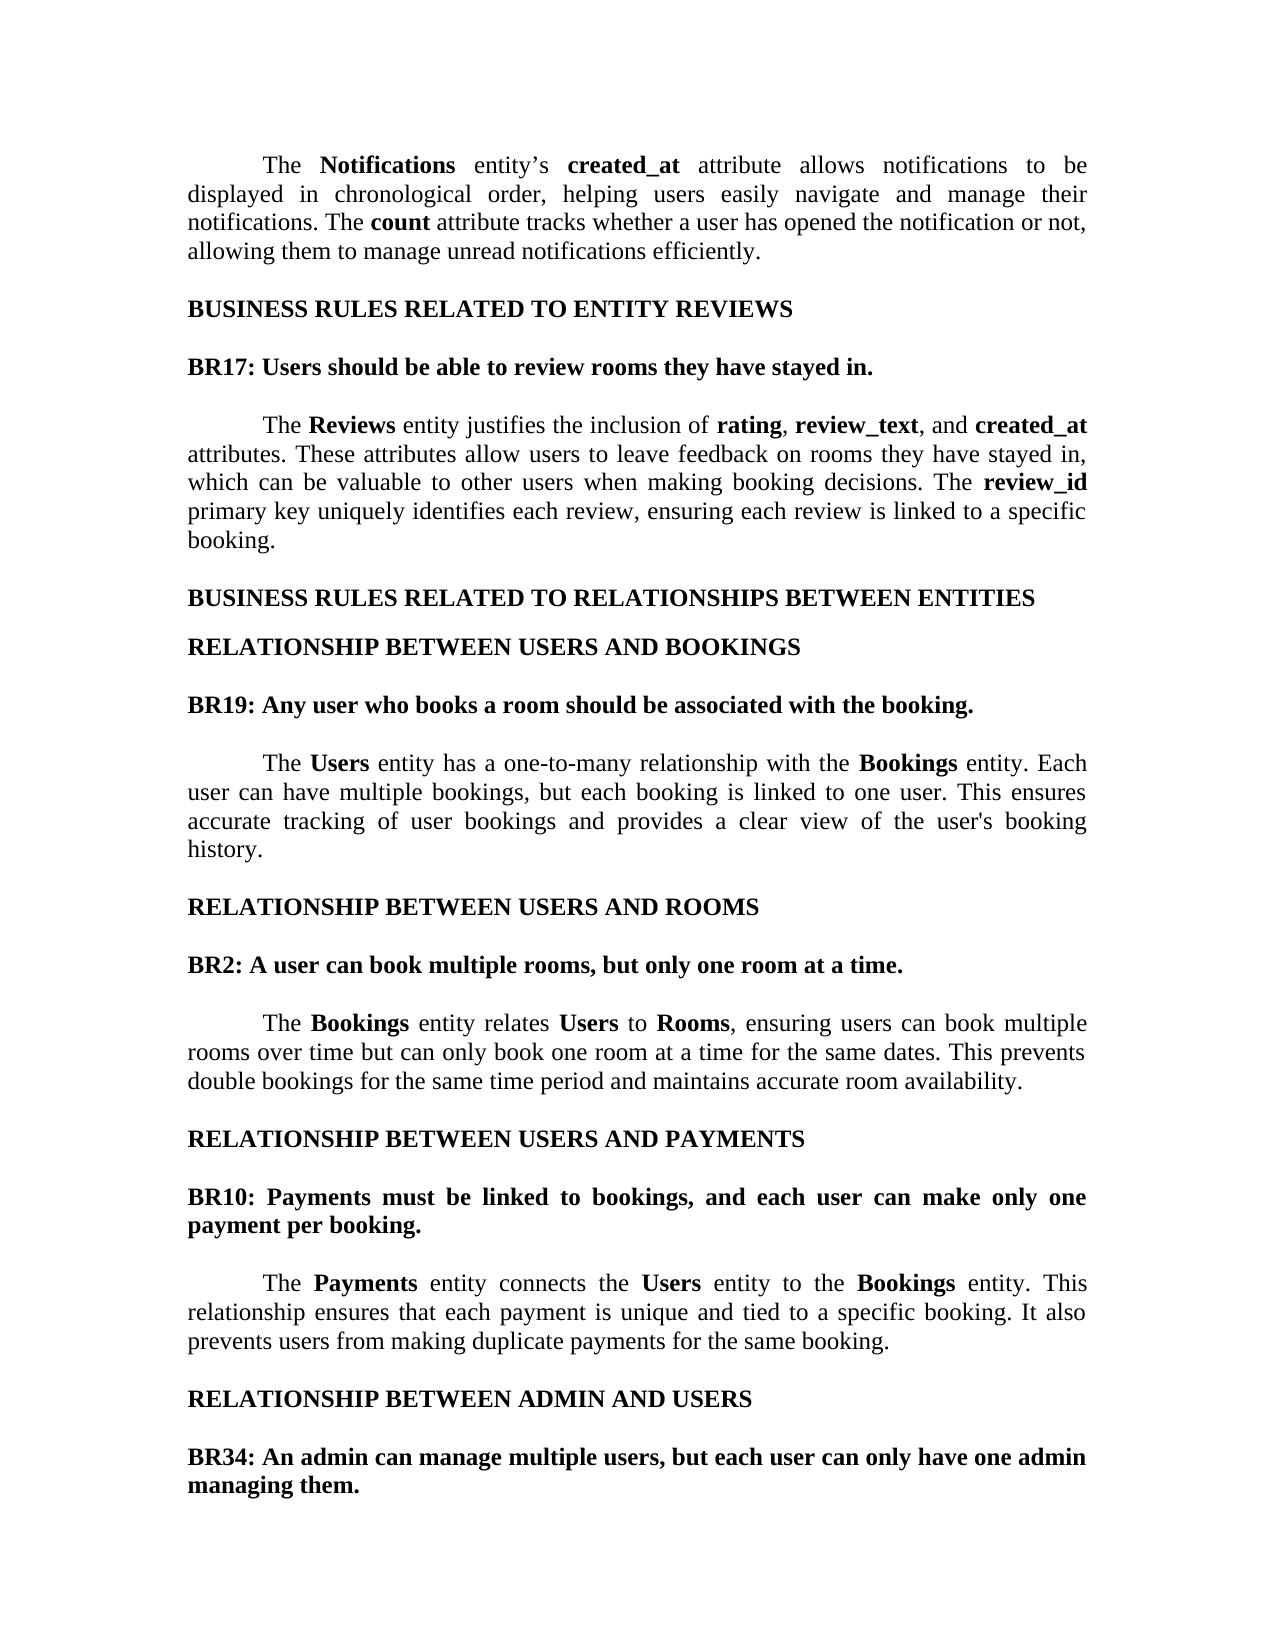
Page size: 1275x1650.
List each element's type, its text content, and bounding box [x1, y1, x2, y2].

text The Bookings entity relates Users to Rooms, ensuring users can book multiple rooms over time but can only book one room at a time for the same dates. This prevents double bookings for the same time period and maintains accurate room availability. [187, 1008, 1087, 1094]
text BR10: Payments must be linked to bookings, and each user can make only one payment per booking. [187, 1182, 1087, 1239]
subtitle BUSINESS RULES RELATED TO ENTITY REVIEWS [187, 294, 1087, 323]
subtitle RELATIONSHIP BETWEEN USERS AND ROOMS [187, 892, 1087, 921]
subtitle RELATIONSHIP BETWEEN ADMIN AND USERS [187, 1384, 1087, 1412]
text BR19: Any user who books a room should be associated with the booking. [187, 690, 1087, 719]
text BR34: An admin can manage multiple users, but each user can only have one admin managing them. [187, 1442, 1087, 1499]
text BR2: A user can book multiple rooms, but only one room at a time. [187, 950, 1087, 979]
text The Reviews entity justifies the inclusion of rating, review_text, and created_at attributes. These attributes allow users to leave feedback on rooms they have stayed in, which can be valuable to other users when making booking decisions. The review_id primary key uniquely identifies each review, ensuring each review is linked to a specific booking. [187, 410, 1087, 554]
text The Notifications entity’s created_at attribute allows notifications to be displayed in chronological order, helping users easily navigate and manage their notifications. The count attribute tracks whether a user has opened the notification or not, allowing them to manage unread notifications efficiently. [187, 150, 1087, 265]
text The Users entity has a one-to-many relationship with the Bookings entity. Each user can have multiple bookings, but each booking is linked to one user. This ensures accurate tracking of user bookings and provides a clear view of the user's booking history. [187, 748, 1087, 863]
subtitle RELATIONSHIP BETWEEN USERS AND BOOKINGS [187, 632, 1087, 661]
subtitle BUSINESS RULES RELATED TO RELATIONSHIPS BETWEEN ENTITIES [187, 583, 1087, 612]
text BR17: Users should be able to review rooms they have stayed in. [187, 352, 1087, 381]
text The Payments entity connects the Users entity to the Bookings entity. This relationship ensures that each payment is unique and tied to a specific booking. It also prevents users from making duplicate payments for the same booking. [187, 1268, 1087, 1354]
subtitle RELATIONSHIP BETWEEN USERS AND PAYMENTS [187, 1124, 1087, 1152]
